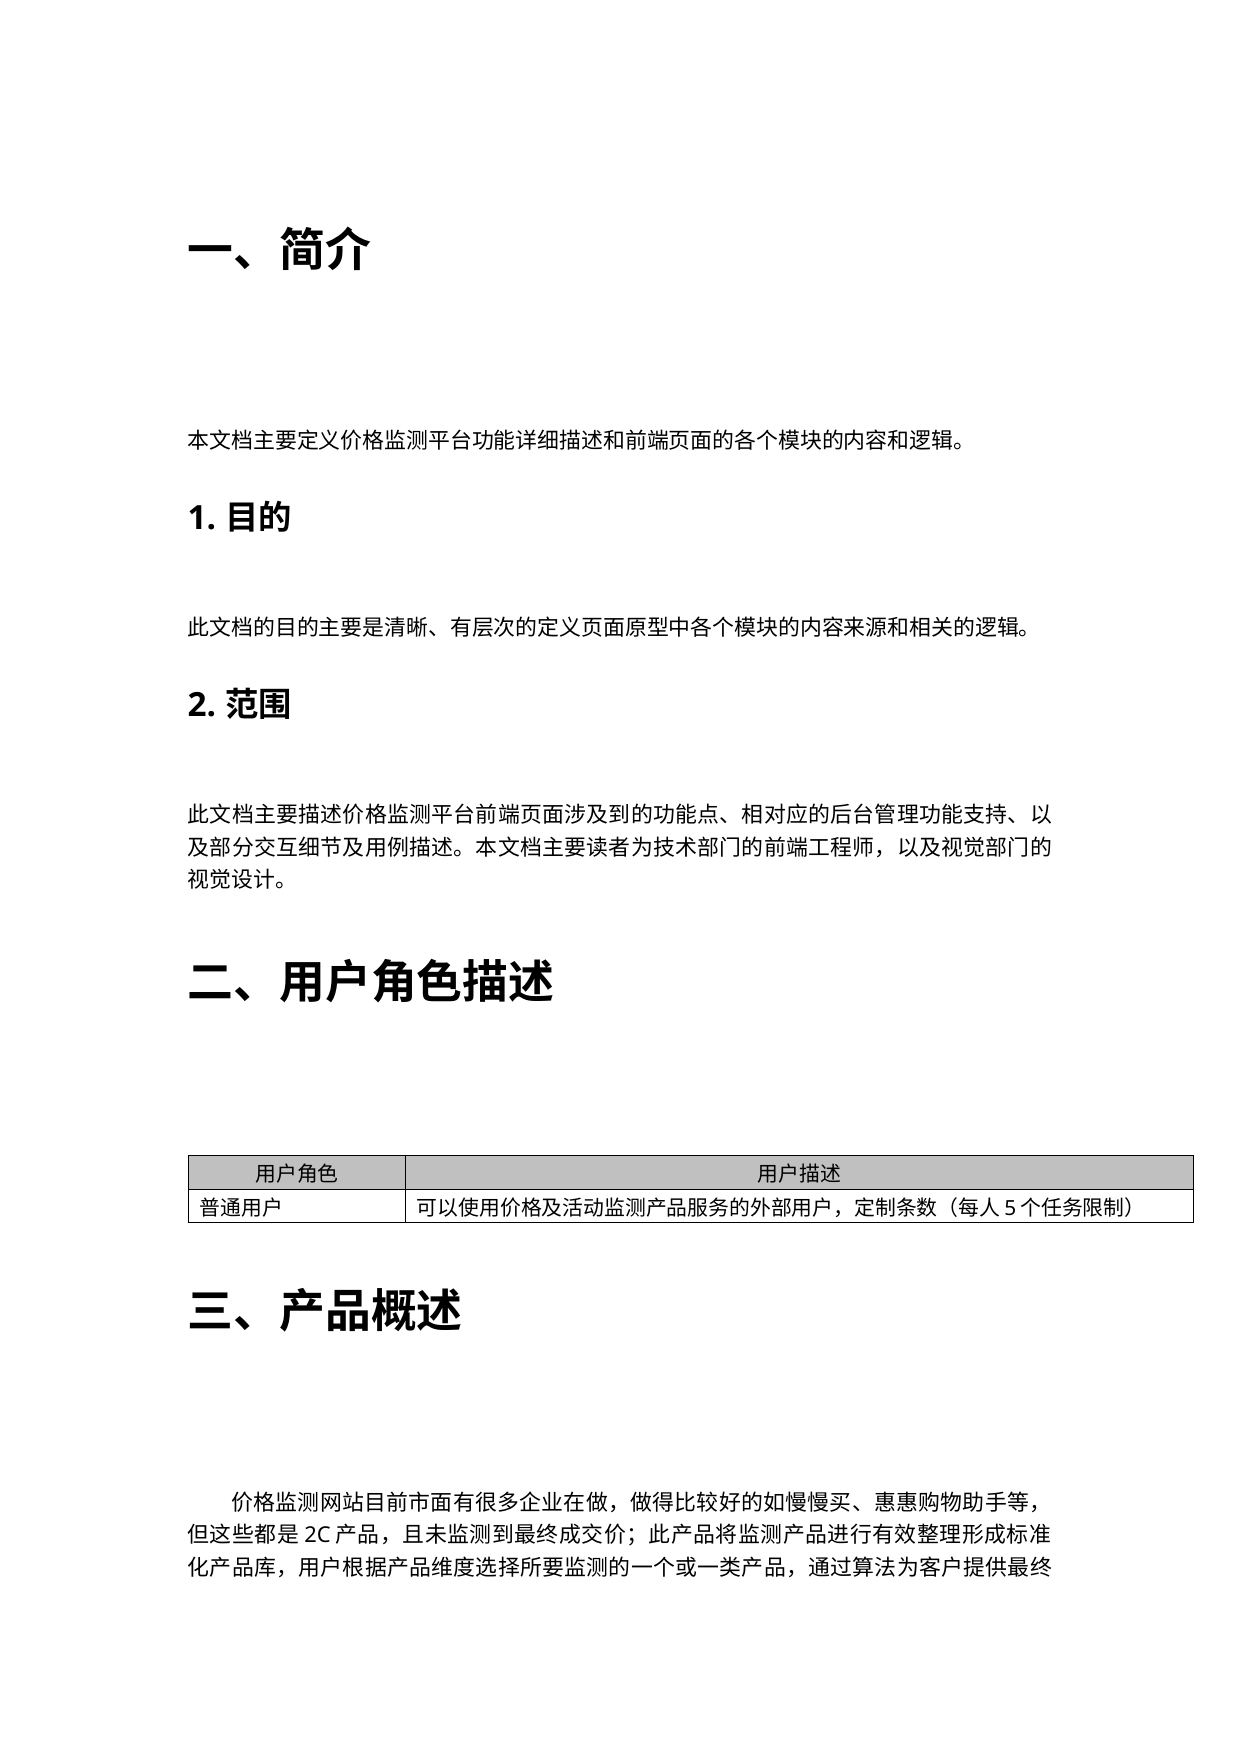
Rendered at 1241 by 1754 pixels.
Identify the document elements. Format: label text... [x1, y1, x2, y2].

table_cell 可以使用价格及活动监测产品服务的外部用户，定制条数（每人5个任务限制） [406, 1190, 1193, 1222]
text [187, 1484, 1053, 1582]
subtitle 三、产品概述 [187, 1259, 1053, 1356]
table_header 用户角色 [189, 1156, 405, 1189]
subtitle 2. 范围 [187, 669, 1053, 734]
subtitle 1. 目的 [187, 482, 1053, 547]
subtitle 一、简介 [187, 197, 1053, 295]
text 此文档的目的主要是清晰、有层次的定义页面原型中各个模块的内容来源和相关的逻辑。 [187, 610, 1053, 642]
text 此文档主要描述价格监测平台前端页面涉及到的功能点、相对应的后台管理功能支持、以及部分交互细节及用例描述。本文档主要读者为技术部门的前端工程师，以及视觉部门的视觉设计。 [187, 797, 1053, 894]
text 本文档主要定义价格监测平台功能详细描述和前端页面的各个模块的内容和逻辑。 [187, 423, 1053, 455]
subtitle 二、用户角色描述 [187, 930, 1053, 1027]
table_header 用户描述 [406, 1156, 1193, 1189]
table_cell 普通用户 [189, 1190, 405, 1222]
